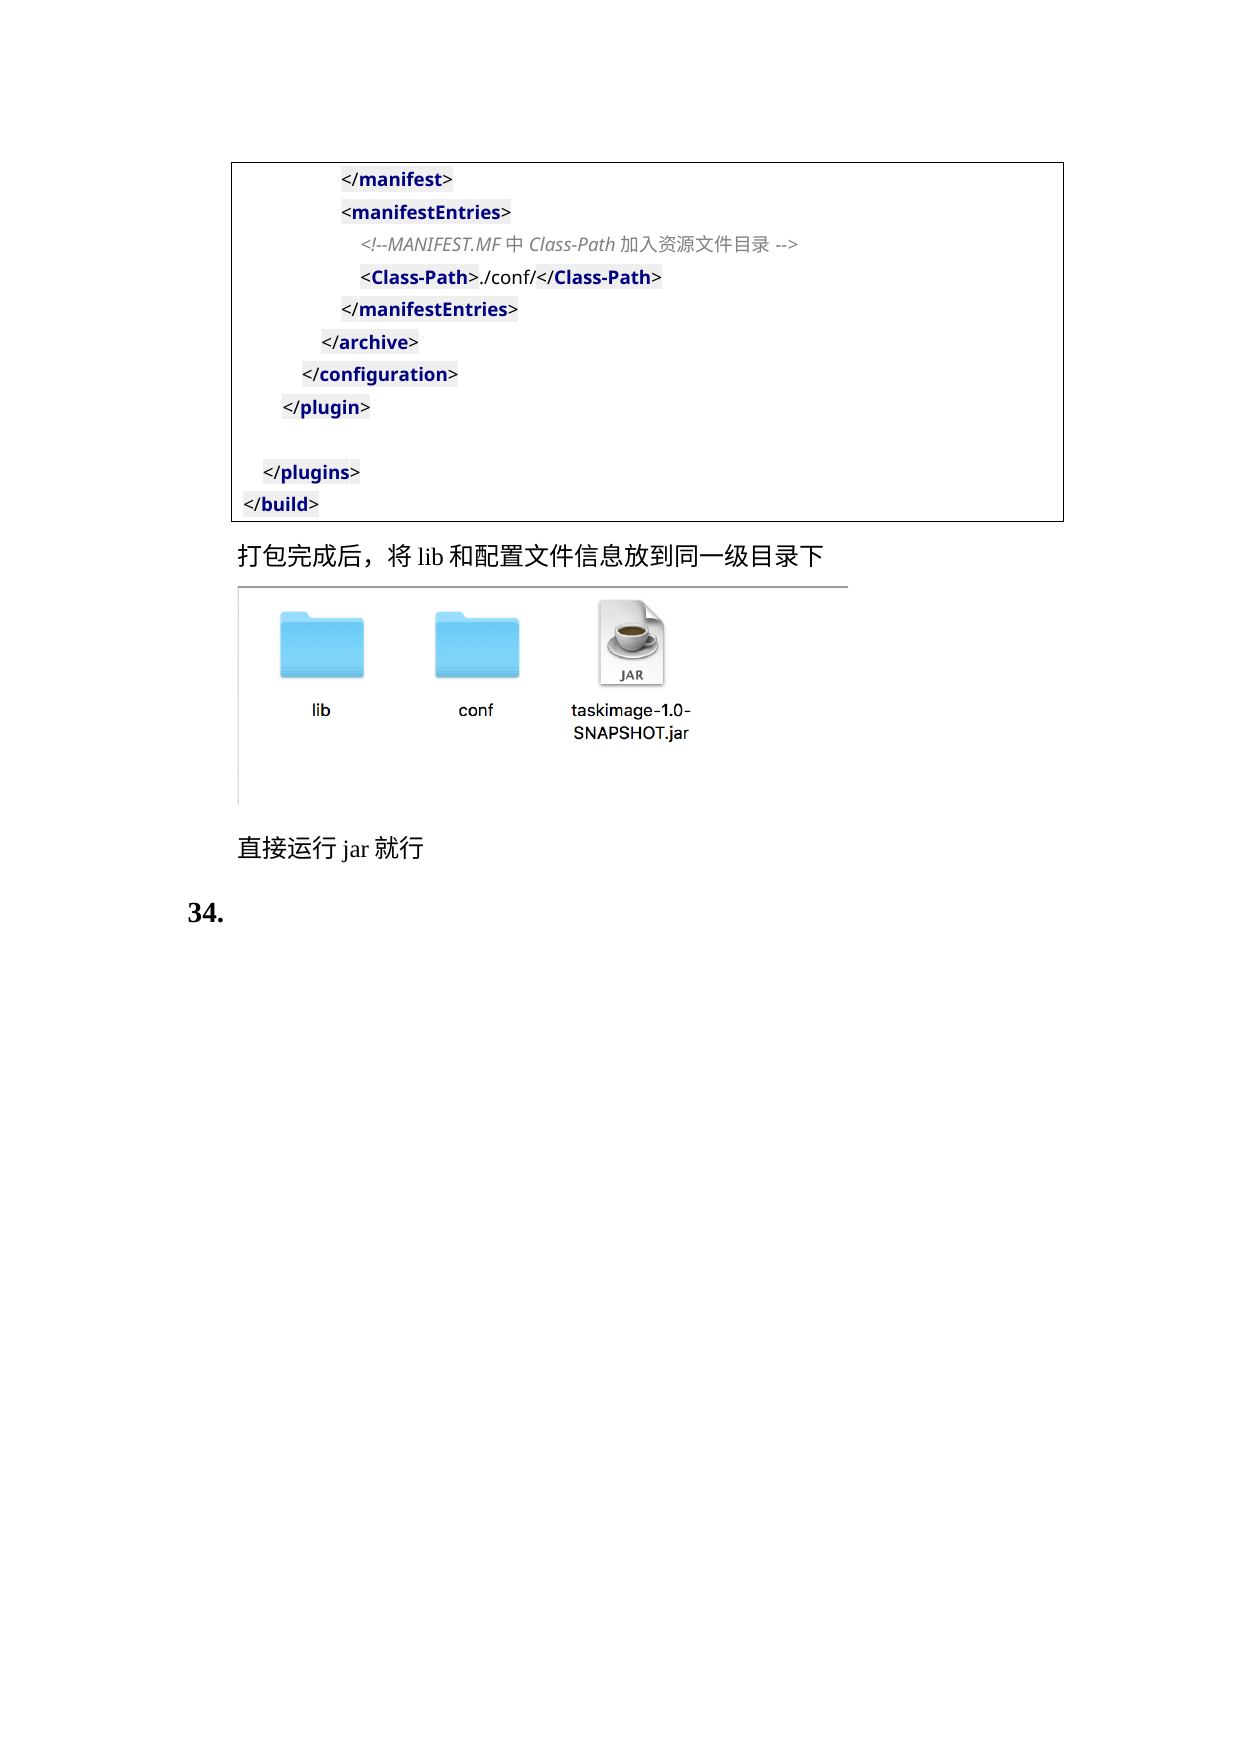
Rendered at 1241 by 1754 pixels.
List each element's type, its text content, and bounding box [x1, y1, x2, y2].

text 打包完成后，将lib和配置文件信息放到同一级目录下 [187, 522, 1053, 587]
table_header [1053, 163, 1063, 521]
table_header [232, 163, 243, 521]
picture [237, 586, 849, 805]
text 直接运行jar就行 [187, 814, 1053, 879]
